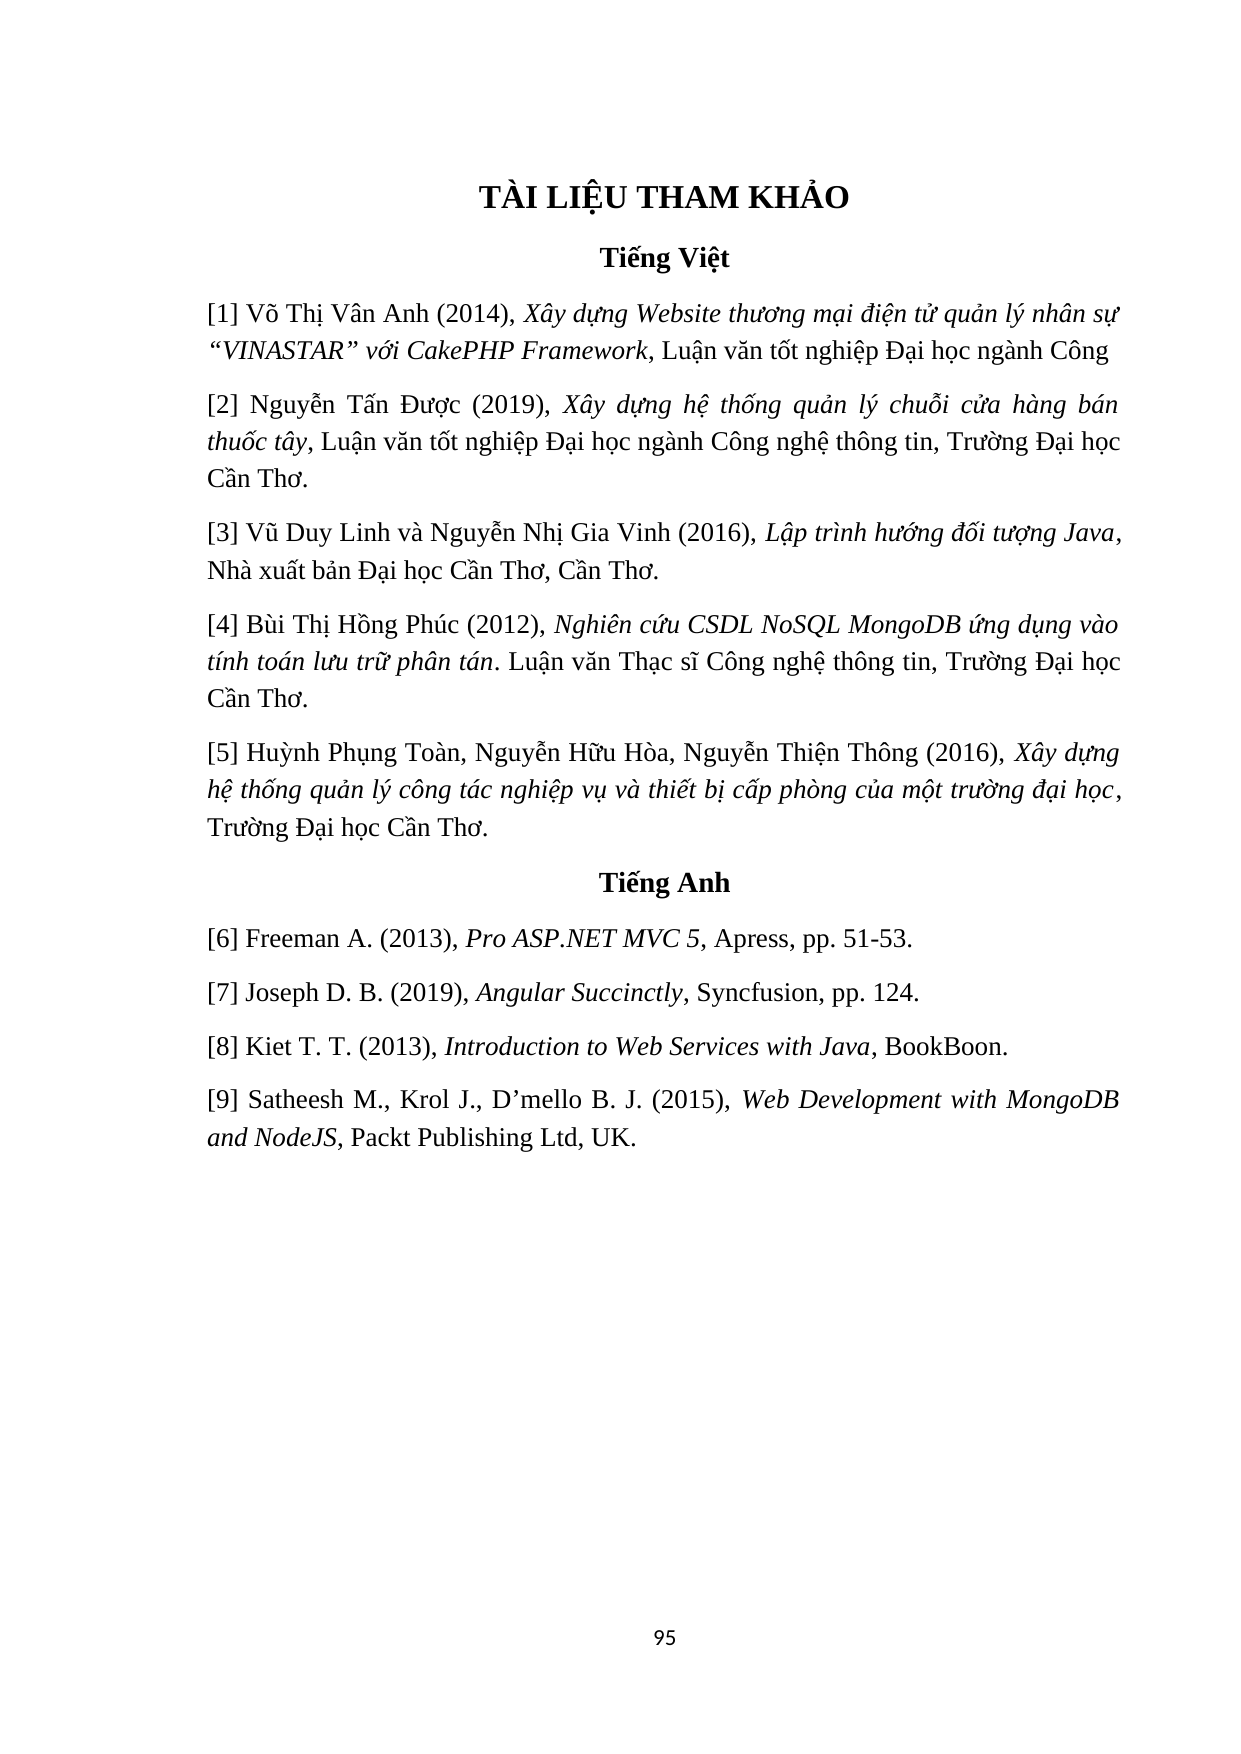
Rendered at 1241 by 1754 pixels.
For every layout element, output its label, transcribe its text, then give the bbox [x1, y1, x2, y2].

text TÀI LIỆU THAM KHẢO [207, 177, 1122, 216]
list Tiếng Anh [207, 865, 1122, 898]
text [4] Bùi Thị Hồng Phúc (2012), Nghiên cứu CSDL NoSQL MongoDB ứng dụng vào tính toán lưu trữ phân tán. Luận văn Thạc sĩ Công nghệ thông tin, Trường Đại học Cần Thơ. [207, 608, 1122, 713]
text [3] Vũ Duy Linh và Nguyễn Nhị Gia Vinh (2016), Lập trình hướng đối tượng Java, Nhà xuất bản Đại học Cần Thơ, Cần Thơ. [207, 516, 1122, 585]
text [6] Freeman A. (2013), Pro ASP.NET MVC 5, Apress, pp. 51-53. [207, 922, 1122, 953]
text [5] Huỳnh Phụng Toàn, Nguyễn Hữu Hòa, Nguyễn Thiện Thông (2016), Xây dựng hệ thống quản lý công tác nghiệp vụ và thiết bị cấp phòng của một trường đại học, Trường Đại học Cần Thơ. [207, 736, 1122, 842]
text Tiếng Việt [207, 240, 1122, 273]
text [7] Joseph D. B. (2019), Angular Succinctly, Syncfusion, pp. 124. [207, 976, 1122, 1007]
text [1] Võ Thị Vân Anh (2014), Xây dựng Website thương mại điện tử quản lý nhân sự “VINASTAR” với CakePHP Framework, Luận văn tốt nghiệp Đại học ngành Công [207, 297, 1122, 365]
text [9] Satheesh M., Krol J., D’mello B. J. (2015), Web Development with MongoDB and NodeJS, Packt Publishing Ltd, UK. [207, 1083, 1122, 1152]
text [8] Kiet T. T. (2013), Introduction to Web Services with Java, BookBoon. [207, 1029, 1122, 1061]
text [2] Nguyễn Tấn Được (2019), Xây dựng hệ thống quản lý chuỗi cửa hàng bán thuốc tây, Luận văn tốt nghiệp Đại học ngành Công nghệ thông tin, Trường Đại học Cần Thơ. [207, 388, 1122, 494]
